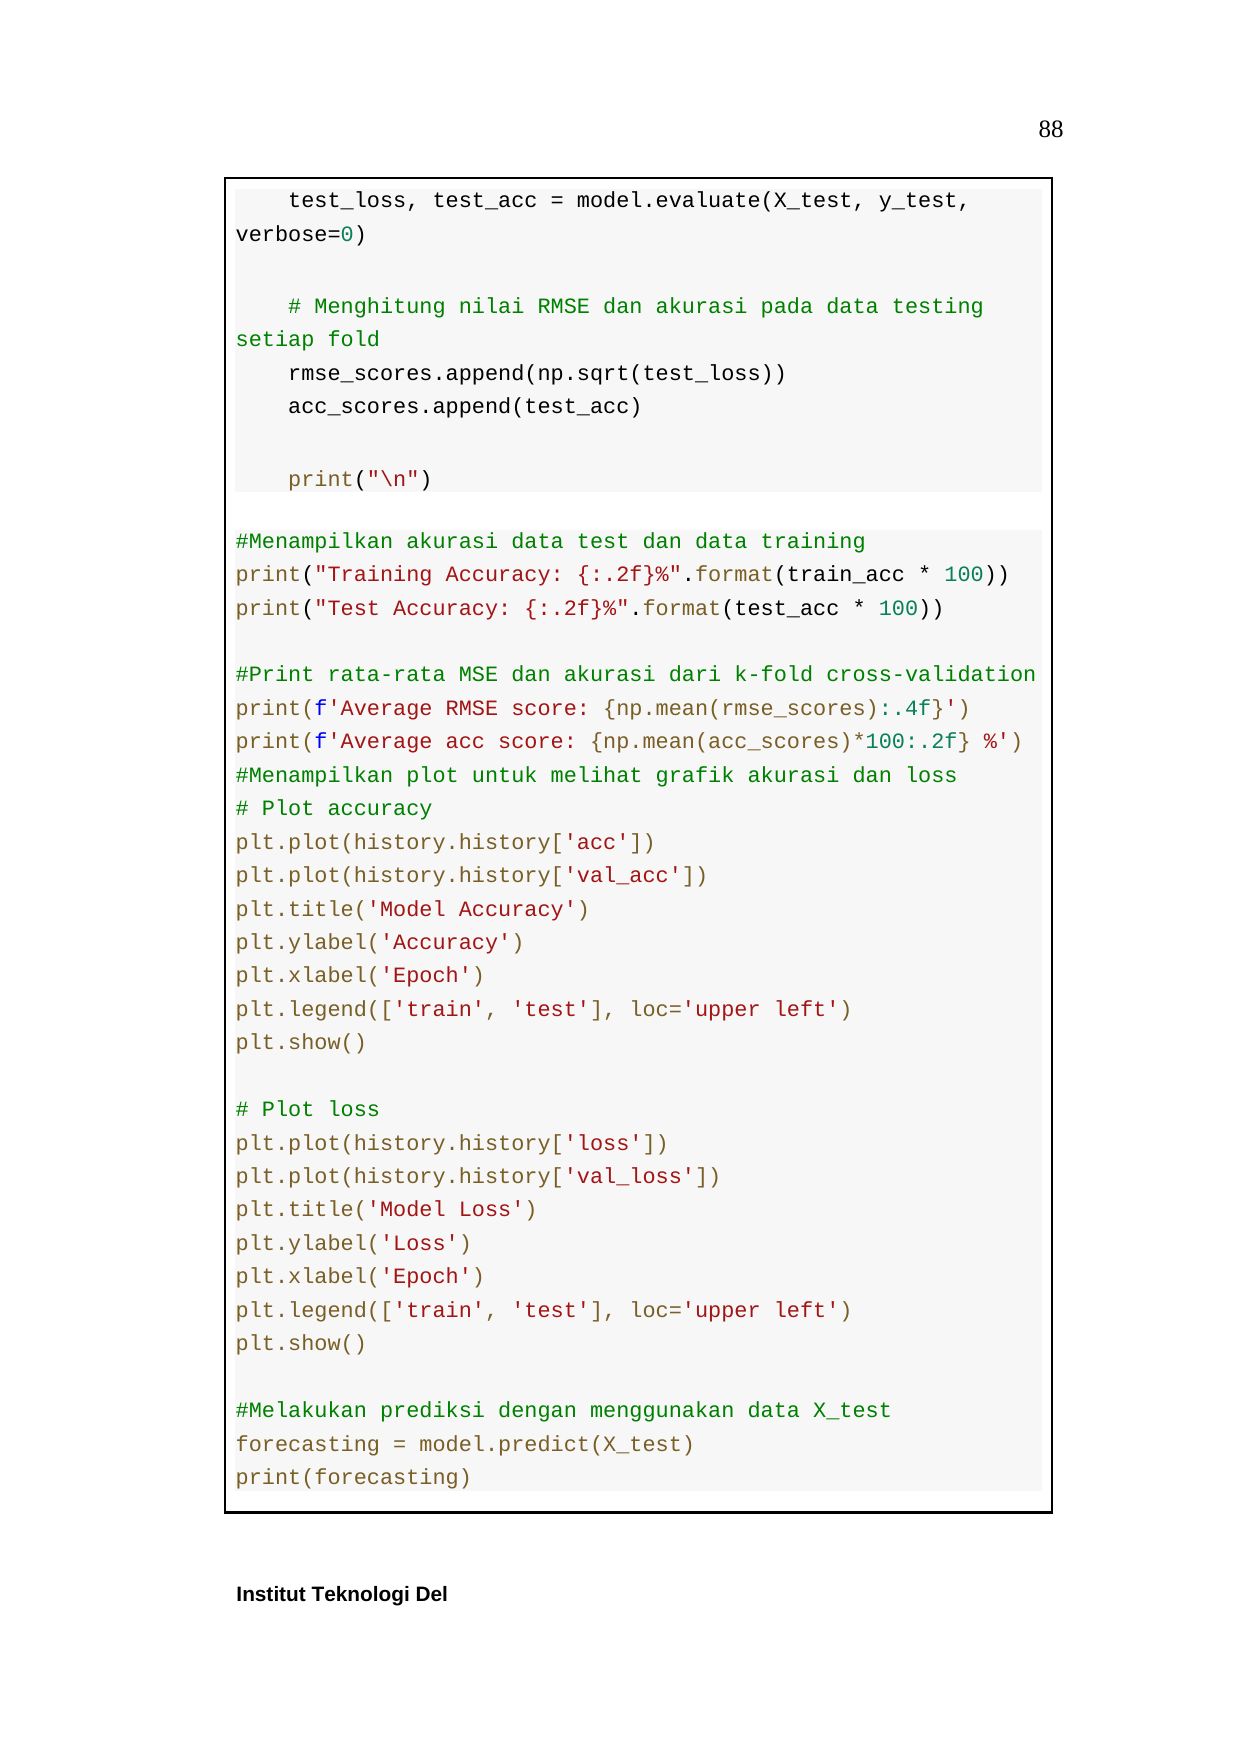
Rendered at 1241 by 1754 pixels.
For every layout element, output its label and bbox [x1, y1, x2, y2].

table_header [226, 179, 1051, 1511]
